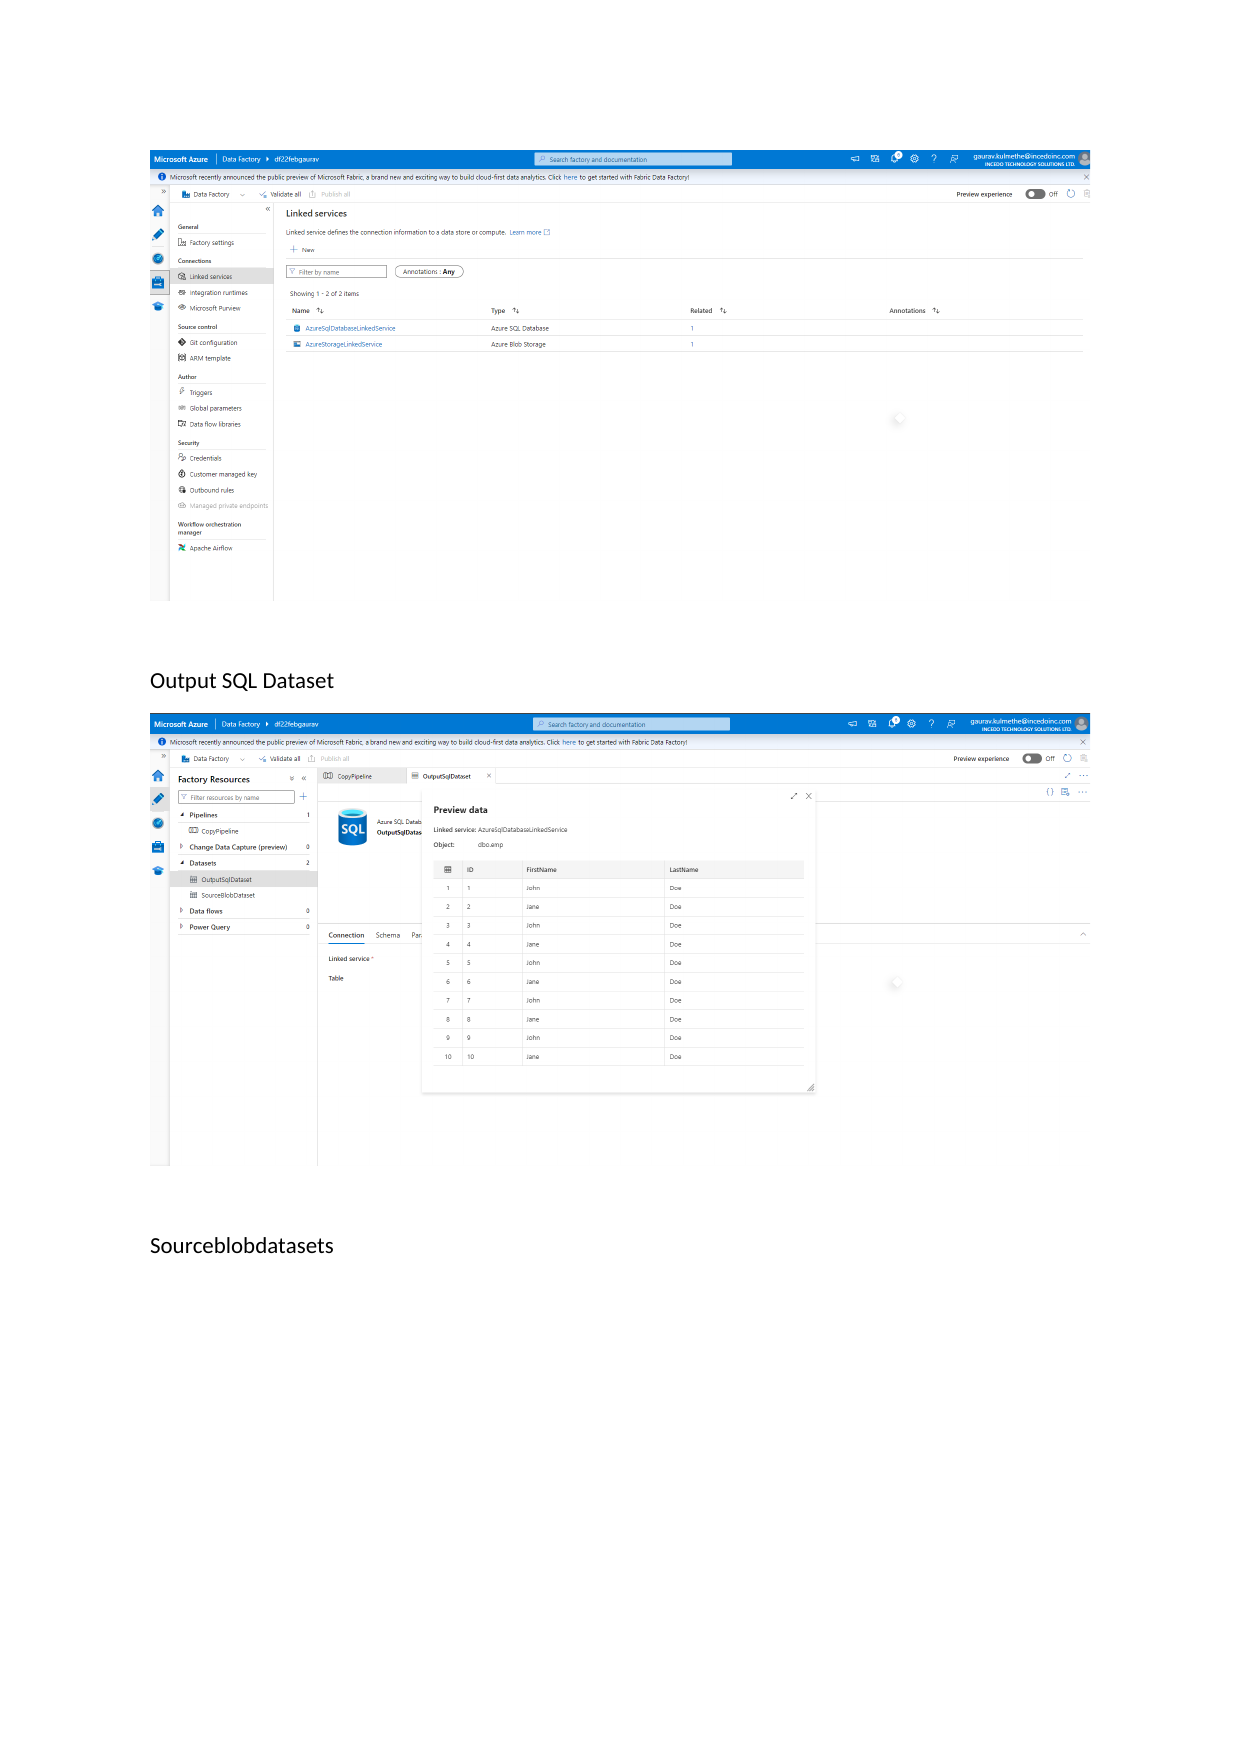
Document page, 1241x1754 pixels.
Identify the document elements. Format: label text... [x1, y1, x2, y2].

picture [150, 150, 1091, 601]
text Output SQL Dataset [150, 666, 1090, 694]
text Sourceblobdatasets [150, 1231, 1090, 1259]
picture [150, 713, 1091, 1166]
